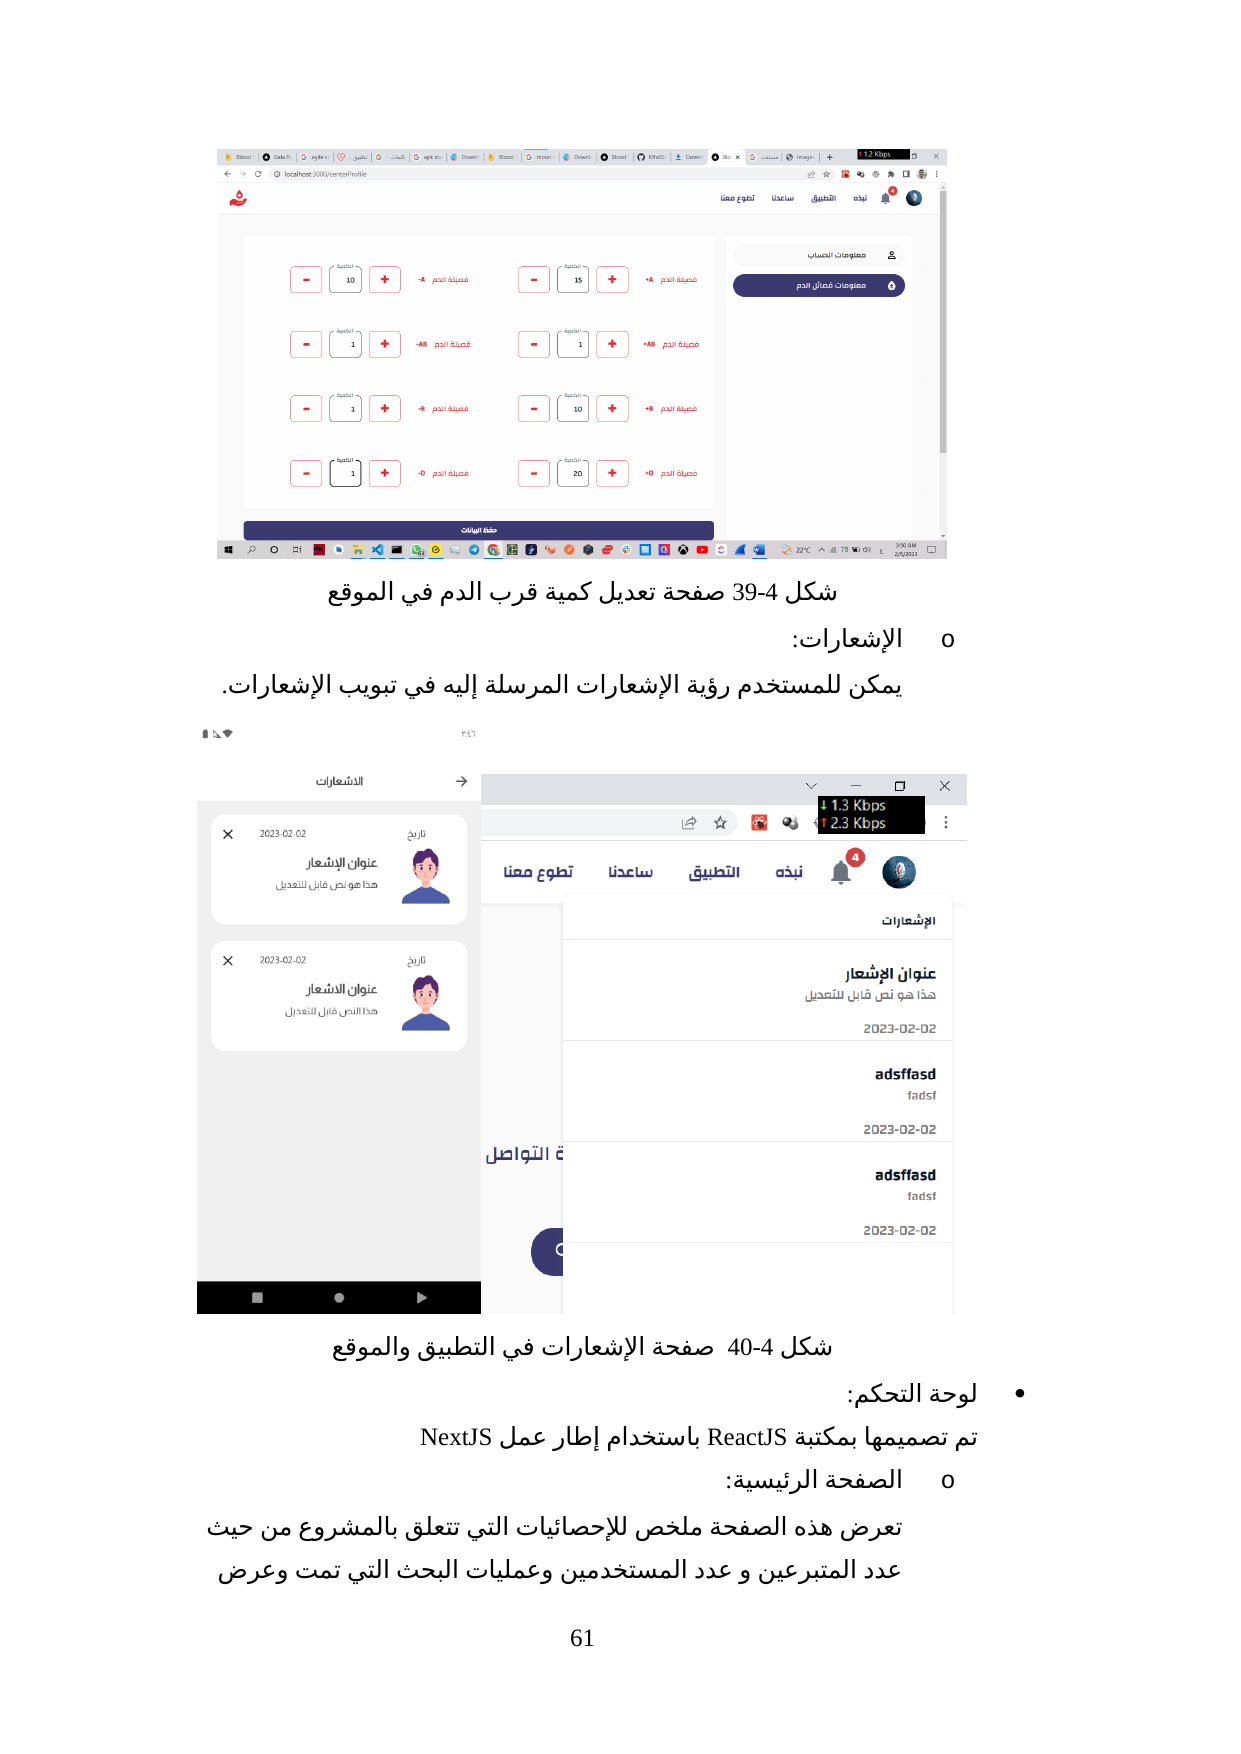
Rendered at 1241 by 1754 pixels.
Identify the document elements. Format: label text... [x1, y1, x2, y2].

list لوحة التحكم: [187, 1379, 1016, 1408]
list الصفحة الرئيسية: [187, 1465, 941, 1496]
list يمكن للمستخدم رؤية الإشعارات المرسلة إليه في تبويب الإشعارات. [187, 671, 903, 699]
list تم تصميمها بمكتبة ReactJS باستخدام إطار عمل NextJS [187, 1422, 978, 1451]
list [187, 1512, 903, 1583]
list الإشعارات: [187, 624, 941, 655]
picture [197, 717, 967, 1314]
picture [217, 149, 947, 559]
